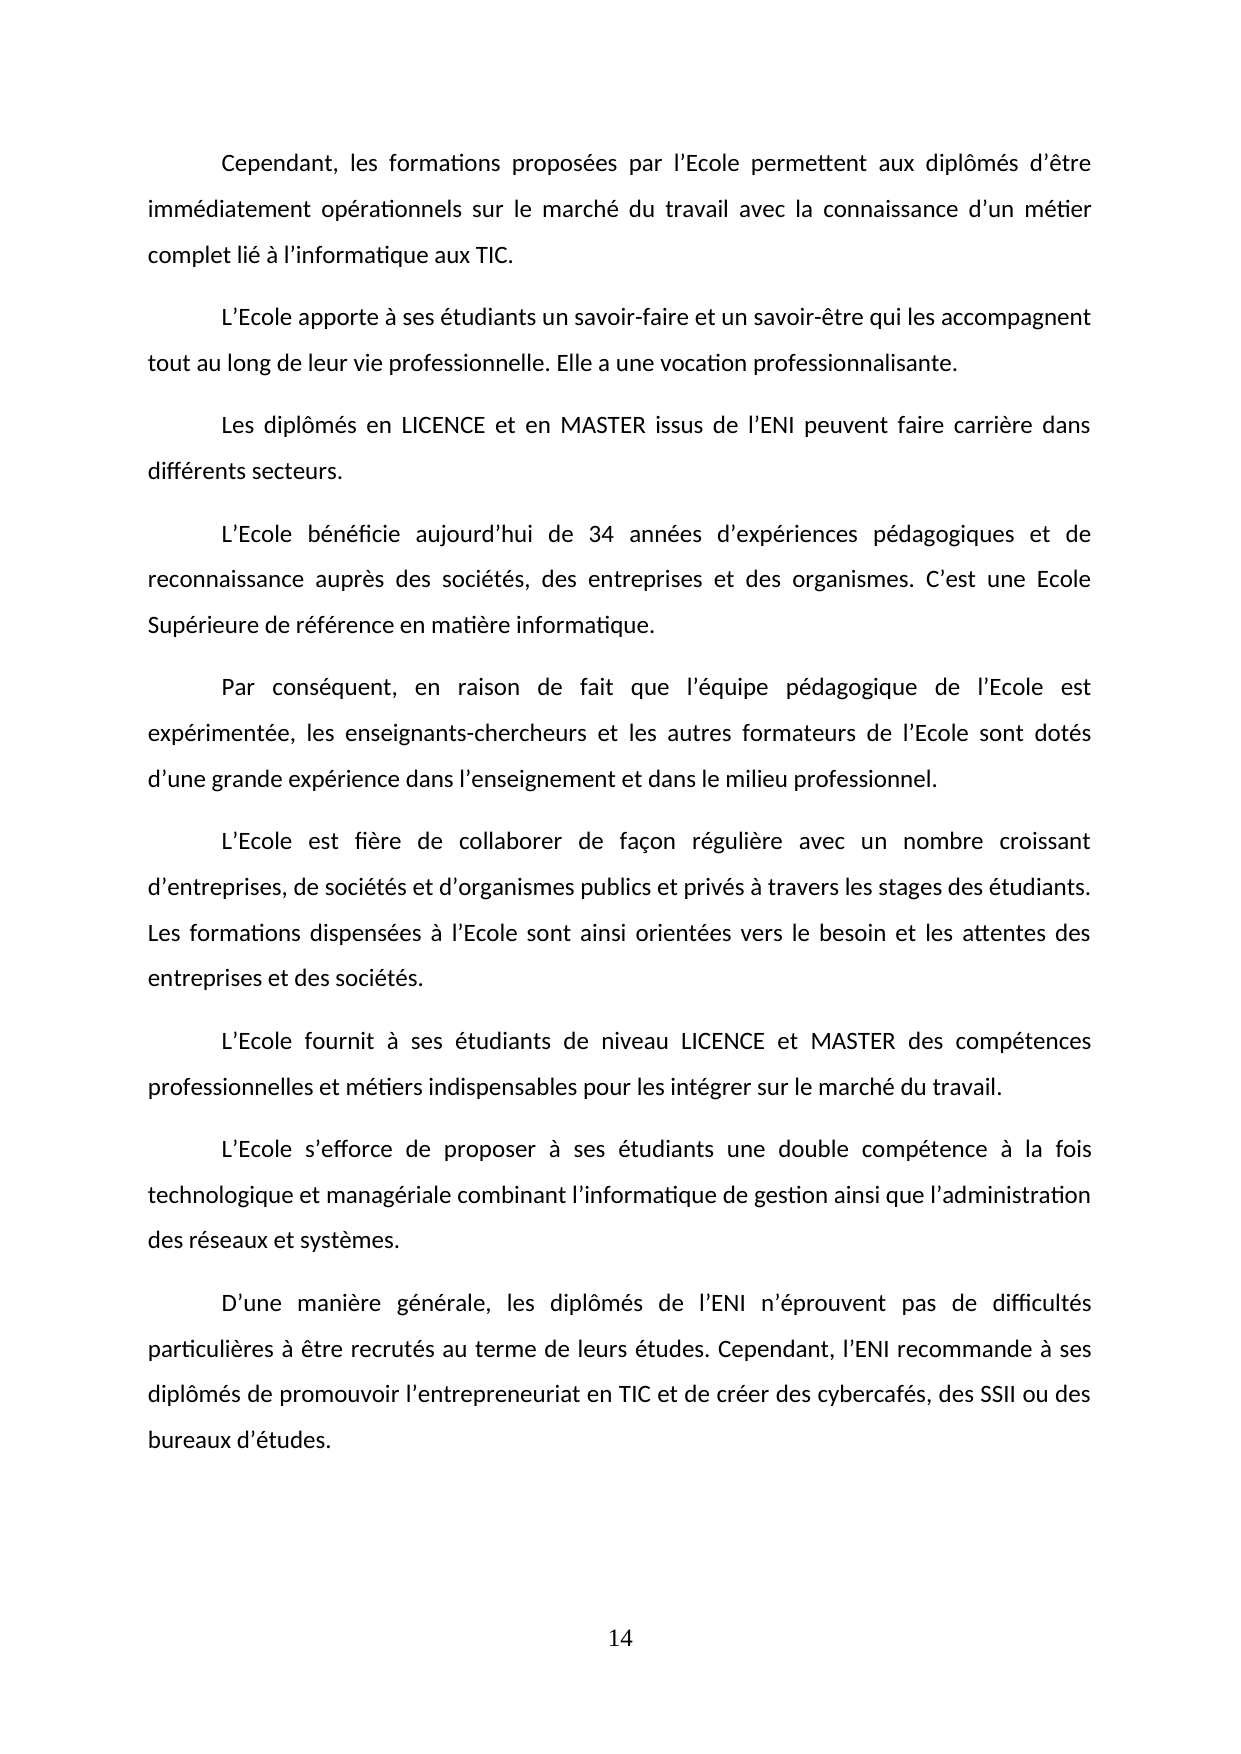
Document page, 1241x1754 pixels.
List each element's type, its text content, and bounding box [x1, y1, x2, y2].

text L’Ecole fournit à ses étudiants de niveau LICENCE et MASTER des compétences professionnelles et métiers indispensables pour les intégrer sur le marché du travail. [148, 1025, 1093, 1101]
text L’Ecole s’efforce de proposer à ses étudiants une double compétence à la fois technologique et managériale combinant l’informatique de gestion ainsi que l’administration des réseaux et systèmes. [148, 1133, 1093, 1255]
text L’Ecole est fière de collaborer de façon régulière avec un nombre croissant d’entreprises, de sociétés et d’organismes publics et privés à travers les stages des étudiants. Les formations dispensées à l’Ecole sont ainsi orientées vers le besoin et les attentes des entreprises et des sociétés. [148, 825, 1093, 993]
text L’Ecole apporte à ses étudiants un savoir-faire et un savoir-être qui les accompagnent tout au long de leur vie professionnelle. Elle a une vocation professionnalisante. [148, 301, 1093, 378]
text Par conséquent, en raison de fait que l’équipe pédagogique de l’Ecole est expérimentée, les enseignants-chercheurs et les autres formateurs de l’Ecole sont dotés d’une grande expérience dans l’enseignement et dans le milieu professionnel. [148, 672, 1093, 793]
text Cependant, les formations proposées par l’Ecole permettent aux diplômés d’être immédiatement opérationnels sur le marché du travail avec la connaissance d’un métier complet lié à l’informatique aux TIC. [148, 148, 1093, 269]
text L’Ecole bénéficie aujourd’hui de 34 années d’expériences pédagogiques et de reconnaissance auprès des sociétés, des entreprises et des organismes. C’est une Ecole Supérieure de référence en matière informatique. [148, 518, 1093, 640]
text Les diplômés en LICENCE et en MASTER issus de l’ENI peuvent faire carrière dans différents secteurs. [148, 409, 1093, 486]
text D’une manière générale, les diplômés de l’ENI n’éprouvent pas de difficultés particulières à être recrutés au terme de leurs études. Cependant, l’ENI recommande à ses diplômés de promouvoir l’entrepreneuriat en TIC et de créer des cybercafés, des SSII ou des bureaux d’études. [148, 1287, 1093, 1455]
